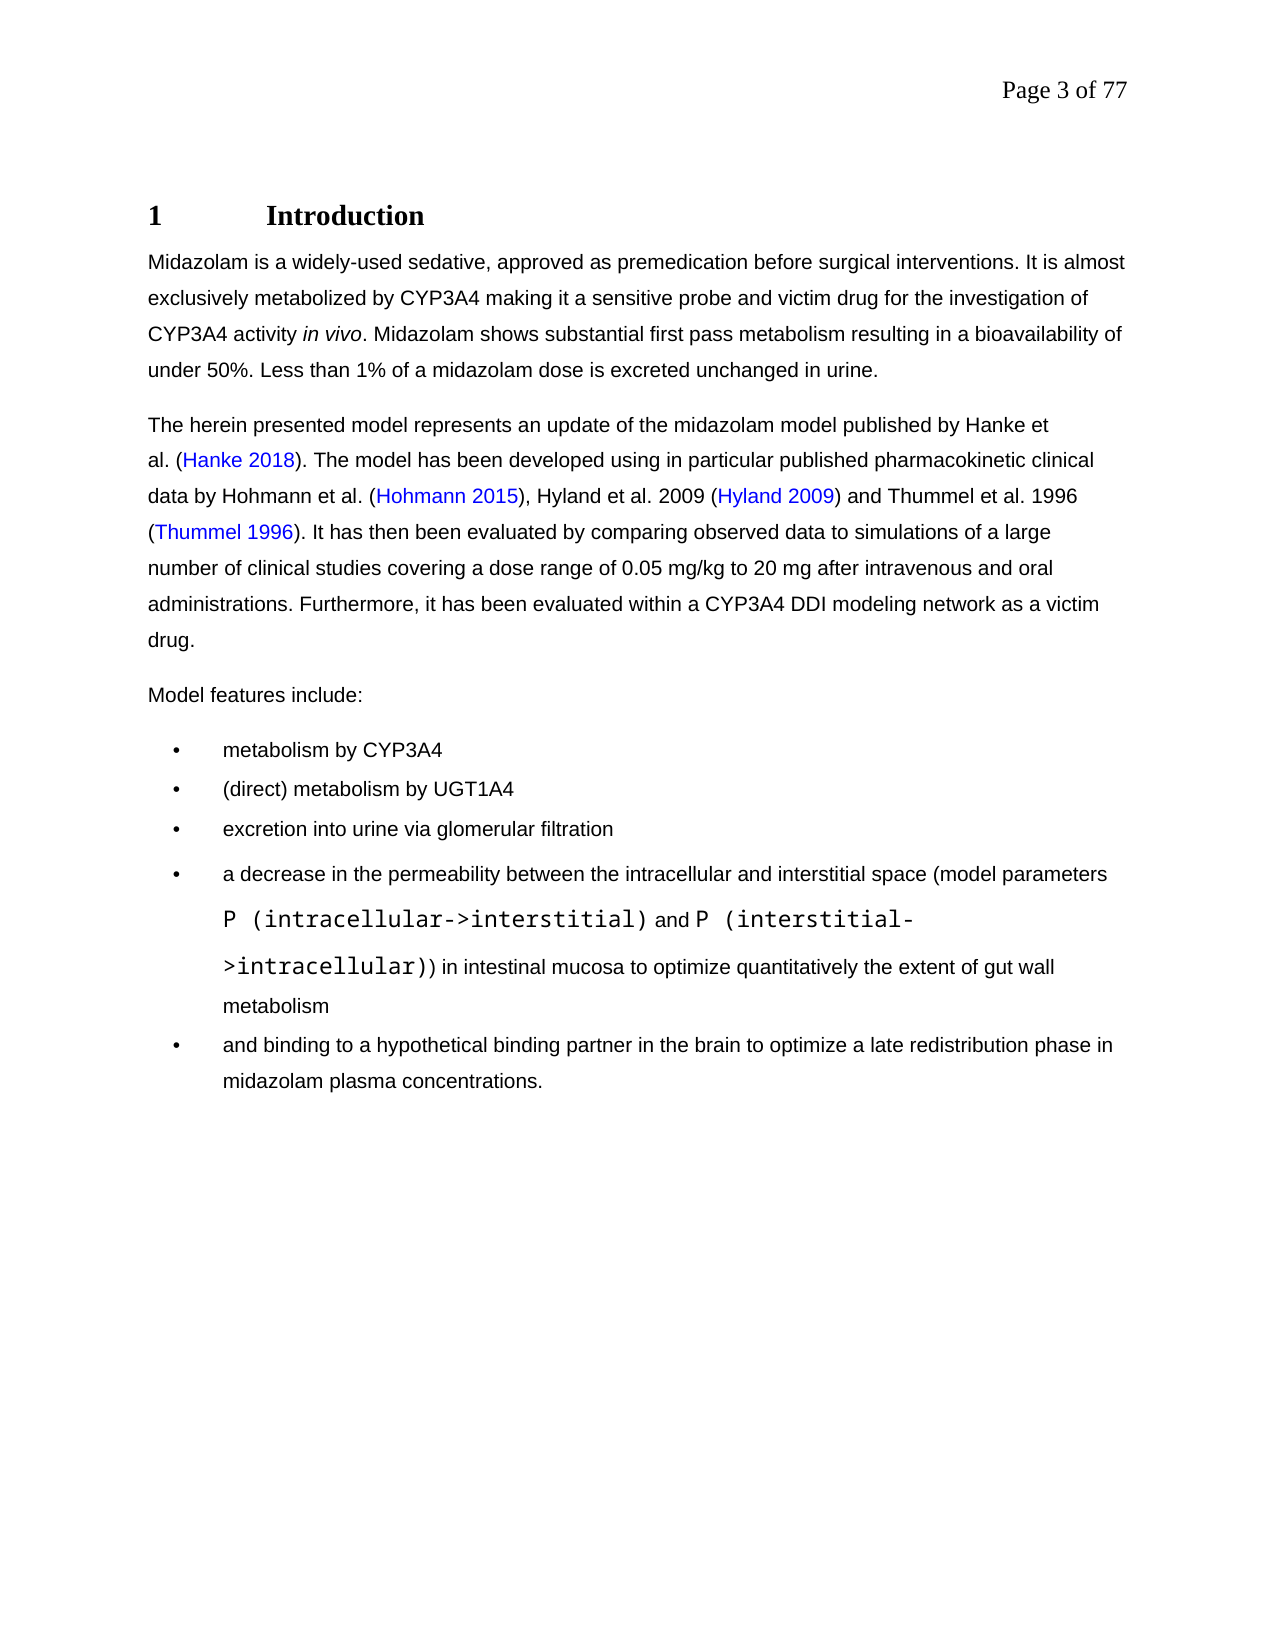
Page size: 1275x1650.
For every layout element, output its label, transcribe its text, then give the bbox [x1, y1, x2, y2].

subtitle Introduction [148, 198, 1127, 231]
list a decrease in the permeability between the intracellular and interstitial space (model parameters P (intracellular->interstitial) and P (interstitial->intracellular)) in intestinal mucosa to optimize quantitatively the extent of gut wall metabolism [173, 856, 1127, 1017]
list and binding to a hypothetical binding partner in the brain to optimize a late redistribution phase in midazolam plasma concentrations. [173, 1033, 1127, 1093]
text Model features include: [148, 683, 1127, 707]
list (direct) metabolism by UGT1A4 [173, 777, 1127, 801]
text The herein presented model represents an update of the midazolam model published by Hanke et al. (Hanke 2018). The model has been developed using in particular published pharmacokinetic clinical data by Hohmann et al. (Hohmann 2015), Hyland et al. 2009 (Hyland 2009) and Thummel et al. 1996 (Thummel 1996). It has then been evaluated by comparing observed data to simulations of a large number of clinical studies covering a dose range of 0.05 mg/kg to 20 mg after intravenous and oral administrations. Furthermore, it has been evaluated within a CYP3A4 DDI modeling network as a victim drug. [148, 412, 1127, 652]
list metabolism by CYP3A4 [173, 737, 1127, 761]
text Midazolam is a widely-used sedative, approved as premedication before surgical interventions. It is almost exclusively metabolized by CYP3A4 making it a sensitive probe and victim drug for the investigation of CYP3A4 activity in vivo. Midazolam shows substantial first pass metabolism resulting in a bioavailability of under 50%. Less than 1% of a midazolam dose is excreted unchanged in urine. [148, 250, 1127, 382]
list excretion into urine via glomerular filtration [173, 817, 1127, 841]
